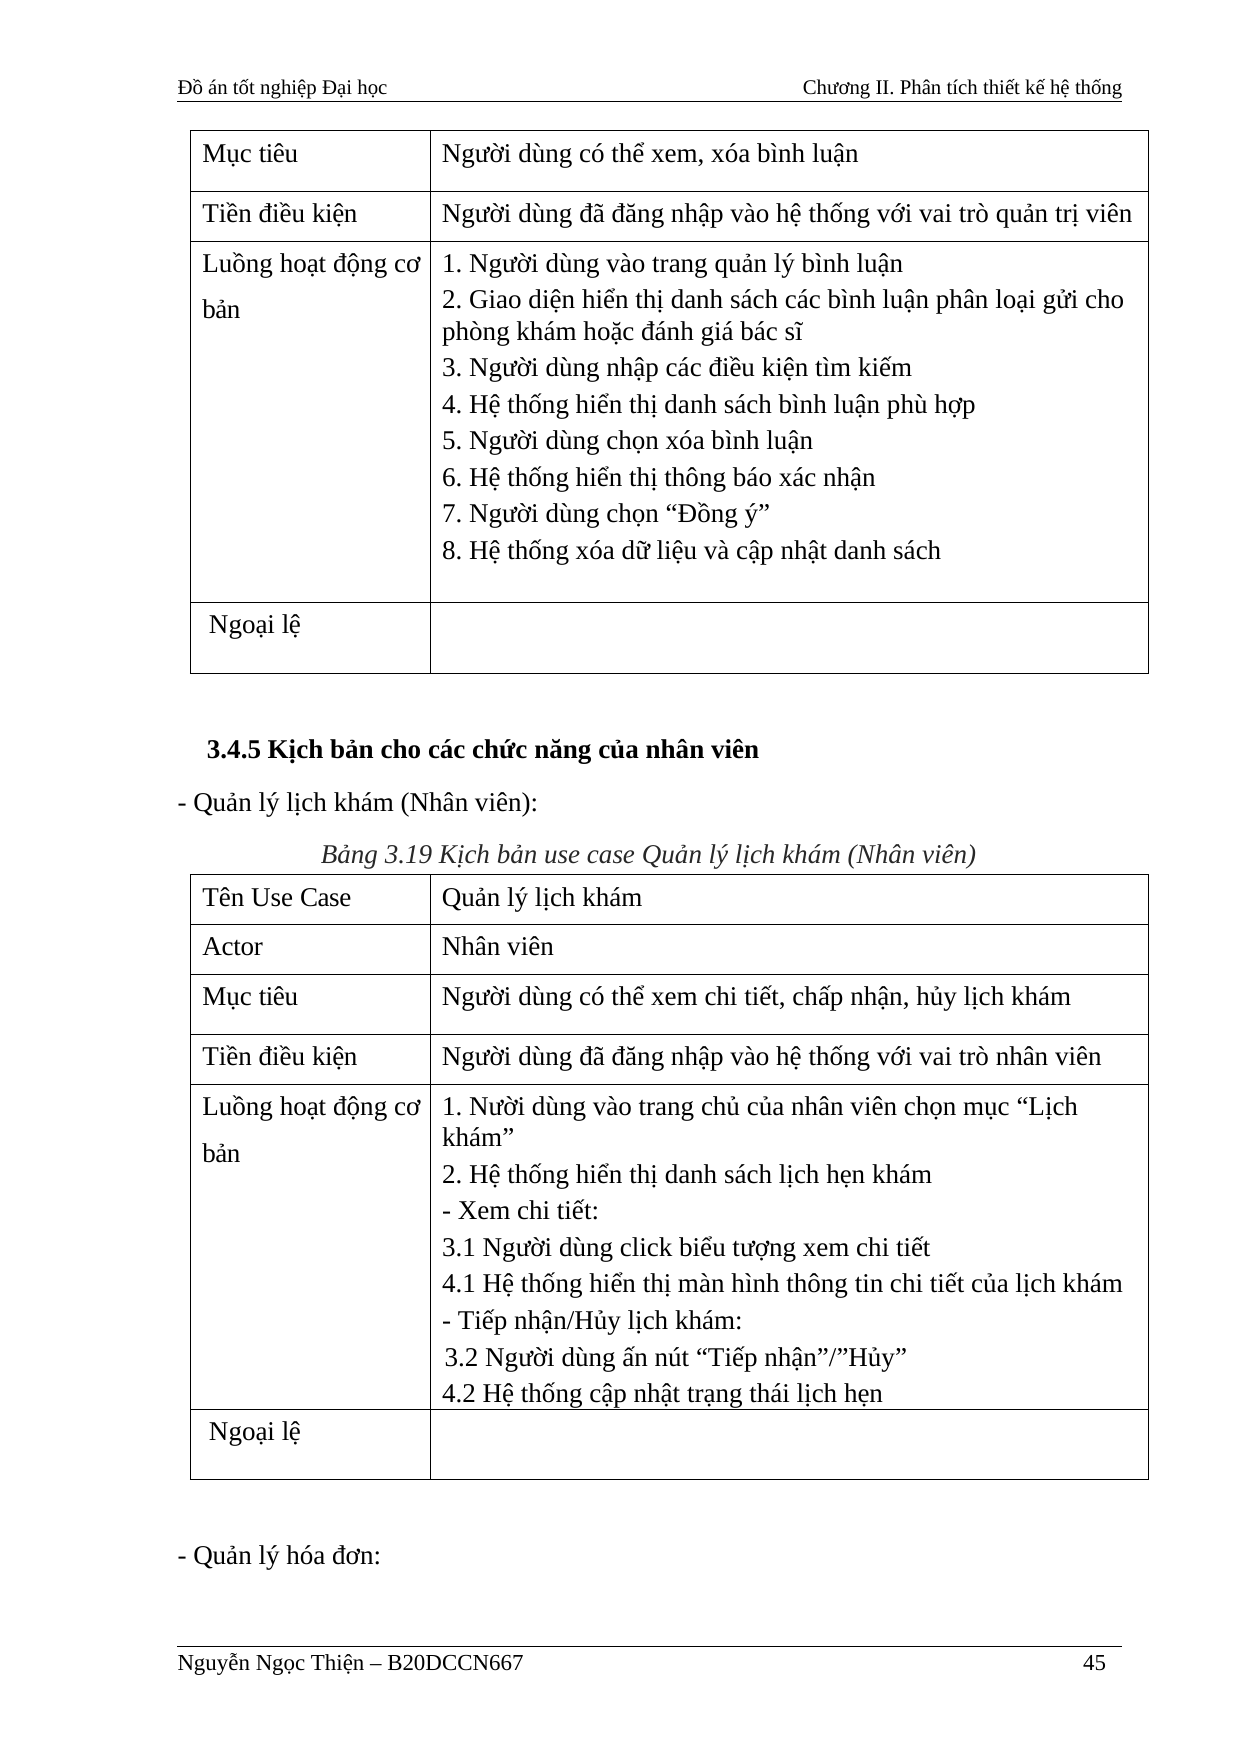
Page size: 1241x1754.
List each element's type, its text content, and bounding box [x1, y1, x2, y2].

subtitle Bảng 3.19 Kịch bản use case Quản lý lịch khám (Nhân viên) [177, 838, 1122, 870]
table_cell Tiền điều kiện [191, 1035, 430, 1084]
text - Quản lý hóa đơn: [177, 1539, 1122, 1571]
table_header Quản lý lịch khám [431, 875, 1148, 924]
table_cell Người dùng có thể xem chi tiết, chấp nhận, hủy lịch khám [431, 975, 1148, 1034]
table_cell 1. Người dùng vào trang quản lý bình luận 2. Giao diện hiển thị danh sách các bình luận phân loại gửi cho phòng khám hoặc đánh giá bác sĩ 3. Người dùng nhập các điều kiện tìm kiếm 4. Hệ thống hiển thị danh sách bình luận phù hợp 5. Người dùng chọn xóa bình luận 6. Hệ thống hiển thị thông báo xác nhận 7. Người dùng chọn “Đồng ý” 8. Hệ thống xóa dữ liệu và cập nhật danh sách [431, 242, 1148, 602]
table_cell Mục tiêu [191, 131, 430, 191]
table_cell Ngoại lệ [191, 603, 430, 672]
table_cell Mục tiêu [191, 975, 430, 1034]
table_cell 1. Nười dùng vào trang chủ của nhân viên chọn mục “Lịch khám” 2. Hệ thống hiển thị danh sách lịch hẹn khám - Xem chi tiết: 3.1 Người dùng click biểu tượng xem chi tiết 4.1 Hệ thống hiển thị màn hình thông tin chi tiết của lịch khám - Tiếp nhận/Hủy lịch khám: 3.2 Người dùng ấn nút “Tiếp nhận”/”Hủy” 4.2 Hệ thống cập nhật trạng thái lịch hẹn [431, 1085, 1148, 1408]
table_cell Tiền điều kiện [191, 192, 430, 241]
table_cell Luồng hoạt động cơ bản [191, 1085, 430, 1408]
table_cell Nhân viên [431, 925, 1148, 974]
table_cell Ngoại lệ [191, 1410, 430, 1479]
table_cell Người dùng đã đăng nhập vào hệ thống với vai trò quản trị viên [431, 192, 1148, 241]
table_cell [431, 1410, 1148, 1479]
table_cell Người dùng có thể xem, xóa bình luận [431, 131, 1148, 191]
text - Quản lý lịch khám (Nhân viên): [177, 786, 1122, 817]
table_cell Người dùng đã đăng nhập vào hệ thống với vai trò nhân viên [431, 1035, 1148, 1084]
table_cell Luồng hoạt động cơ bản [191, 242, 430, 602]
subtitle 3.4.5 Kịch bản cho các chức năng của nhân viên [207, 733, 1122, 764]
table_cell [431, 603, 1148, 672]
table_cell Actor [191, 925, 430, 974]
table_header Tên Use Case [191, 875, 430, 924]
